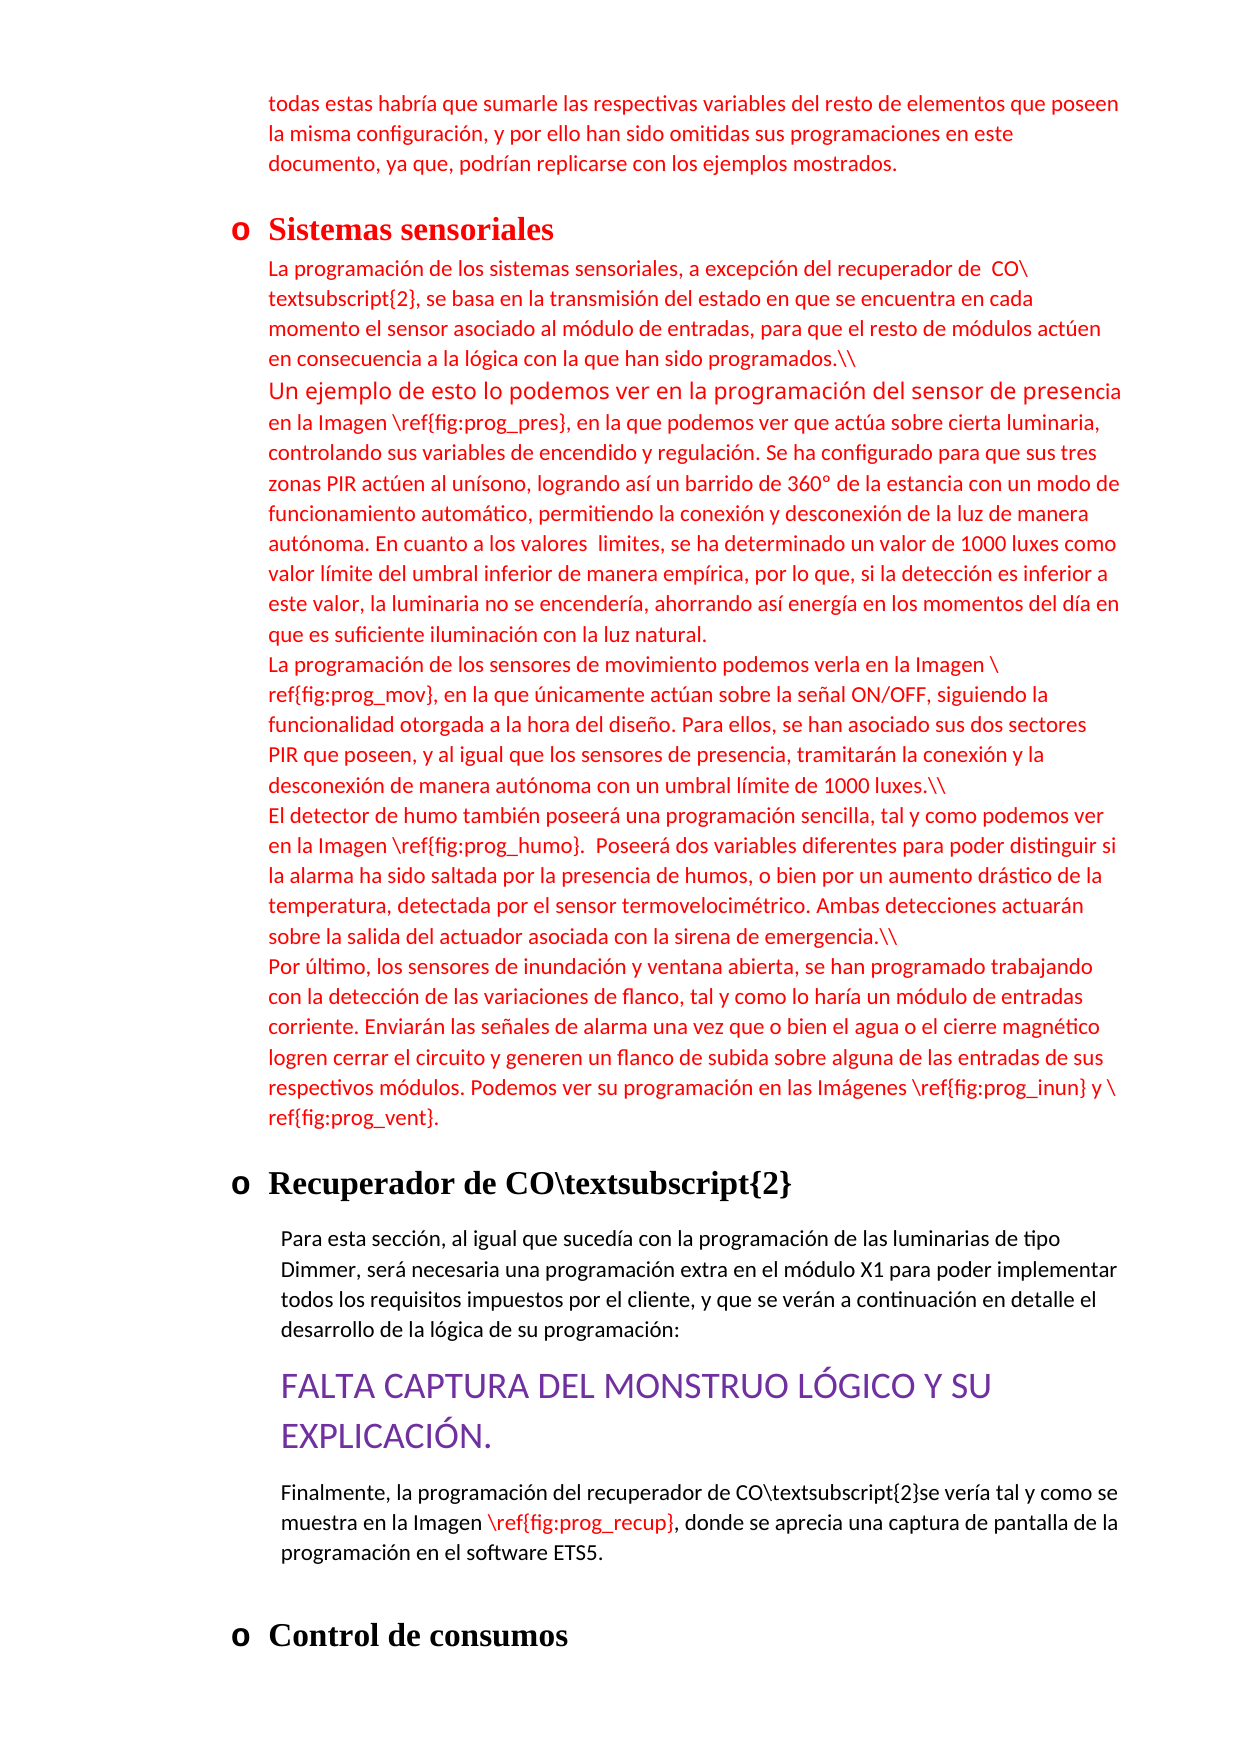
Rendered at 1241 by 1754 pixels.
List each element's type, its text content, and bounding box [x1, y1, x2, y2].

list La programación de los sistemas sensoriales, a excepción del recuperador de CO\textsubscript{2}, se basa en la transmisión del estado en que se encuentra en cada momento el sensor asociado al módulo de entradas, para que el resto de módulos actúen en consecuencia a la lógica con la que han sido programados.\\ [268, 254, 1122, 373]
list El detector de humo también poseerá una programación sencilla, tal y como podemos ver en la Imagen \ref{fig:prog_humo}. Poseerá dos variables diferentes para poder distinguir si la alarma ha sido saltada por la presencia de humos, o bien por un aumento drástico de la temperatura, detectada por el sensor termovelocimétrico. Ambas detecciones actuarán sobre la salida del actuador asociada con la sirena de emergencia.\\ [268, 801, 1122, 950]
list La programación de los sensores de movimiento podemos verla en la Imagen \ref{fig:prog_mov}, en la que únicamente actúan sobre la señal ON/OFF, siguiendo la funcionalidad otorgada a la hora del diseño. Para ellos, se han asociado sus dos sectores PIR que poseen, y al igual que los sensores de presencia, tramitarán la conexión y la desconexión de manera autónoma con un umbral límite de 1000 luxes.\\ [268, 650, 1122, 799]
list Recuperador de CO\textsubscript{2} [231, 1163, 1122, 1205]
list Control de consumos [231, 1615, 1122, 1656]
text Para esta sección, al igual que sucedía con la programación de las luminarias de tipo Dimmer, será necesaria una programación extra en el módulo X1 para poder implementar todos los requisitos impuestos por el cliente, y que se verán a continuación en detalle el desarrollo de la lógica de su programación: [281, 1224, 1122, 1343]
list Sistemas sensoriales [231, 209, 1122, 251]
list Por último, los sensores de inundación y ventana abierta, se han programado trabajando con la detección de las variaciones de flanco, tal y como lo haría un módulo de entradas corriente. Enviarán las señales de alarma una vez que o bien el agua o el cierre magnético logren cerrar el circuito y generen un flanco de subida sobre alguna de las entradas de sus respectivos módulos. Podemos ver su programación en las Imágenes \ref{fig:prog_inun} y \ref{fig:prog_vent}. [268, 952, 1122, 1131]
text Finalmente, la programación del recuperador de CO\textsubscript{2}se vería tal y como se muestra en la Imagen \ref{fig:prog_recup}, donde se aprecia una captura de pantalla de la programación en el software ETS5. [281, 1478, 1122, 1566]
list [268, 89, 1122, 177]
list Un ejemplo de esto lo podemos ver en la programación del sensor de presencia en la Imagen \ref{fig:prog_pres}, en la que podemos ver que actúa sobre cierta luminaria, controlando sus variables de encendido y regulación. Se ha configurado para que sus tres zonas PIR actúen al unísono, logrando así un barrido de 360º de la estancia con un modo de funcionamiento automático, permitiendo la conexión y desconexión de la luz de manera autónoma. En cuanto a los valores limites, se ha determinado un valor de 1000 luxes como valor límite del umbral inferior de manera empírica, por lo que, si la detección es inferior a este valor, la luminaria no se encendería, ahorrando así energía en los momentos del día en que es suficiente iluminación con la luz natural. [268, 375, 1122, 648]
text FALTA CAPTURA DEL MONSTRUO LÓGICO Y SU EXPLICACIÓN. [281, 1362, 1122, 1457]
